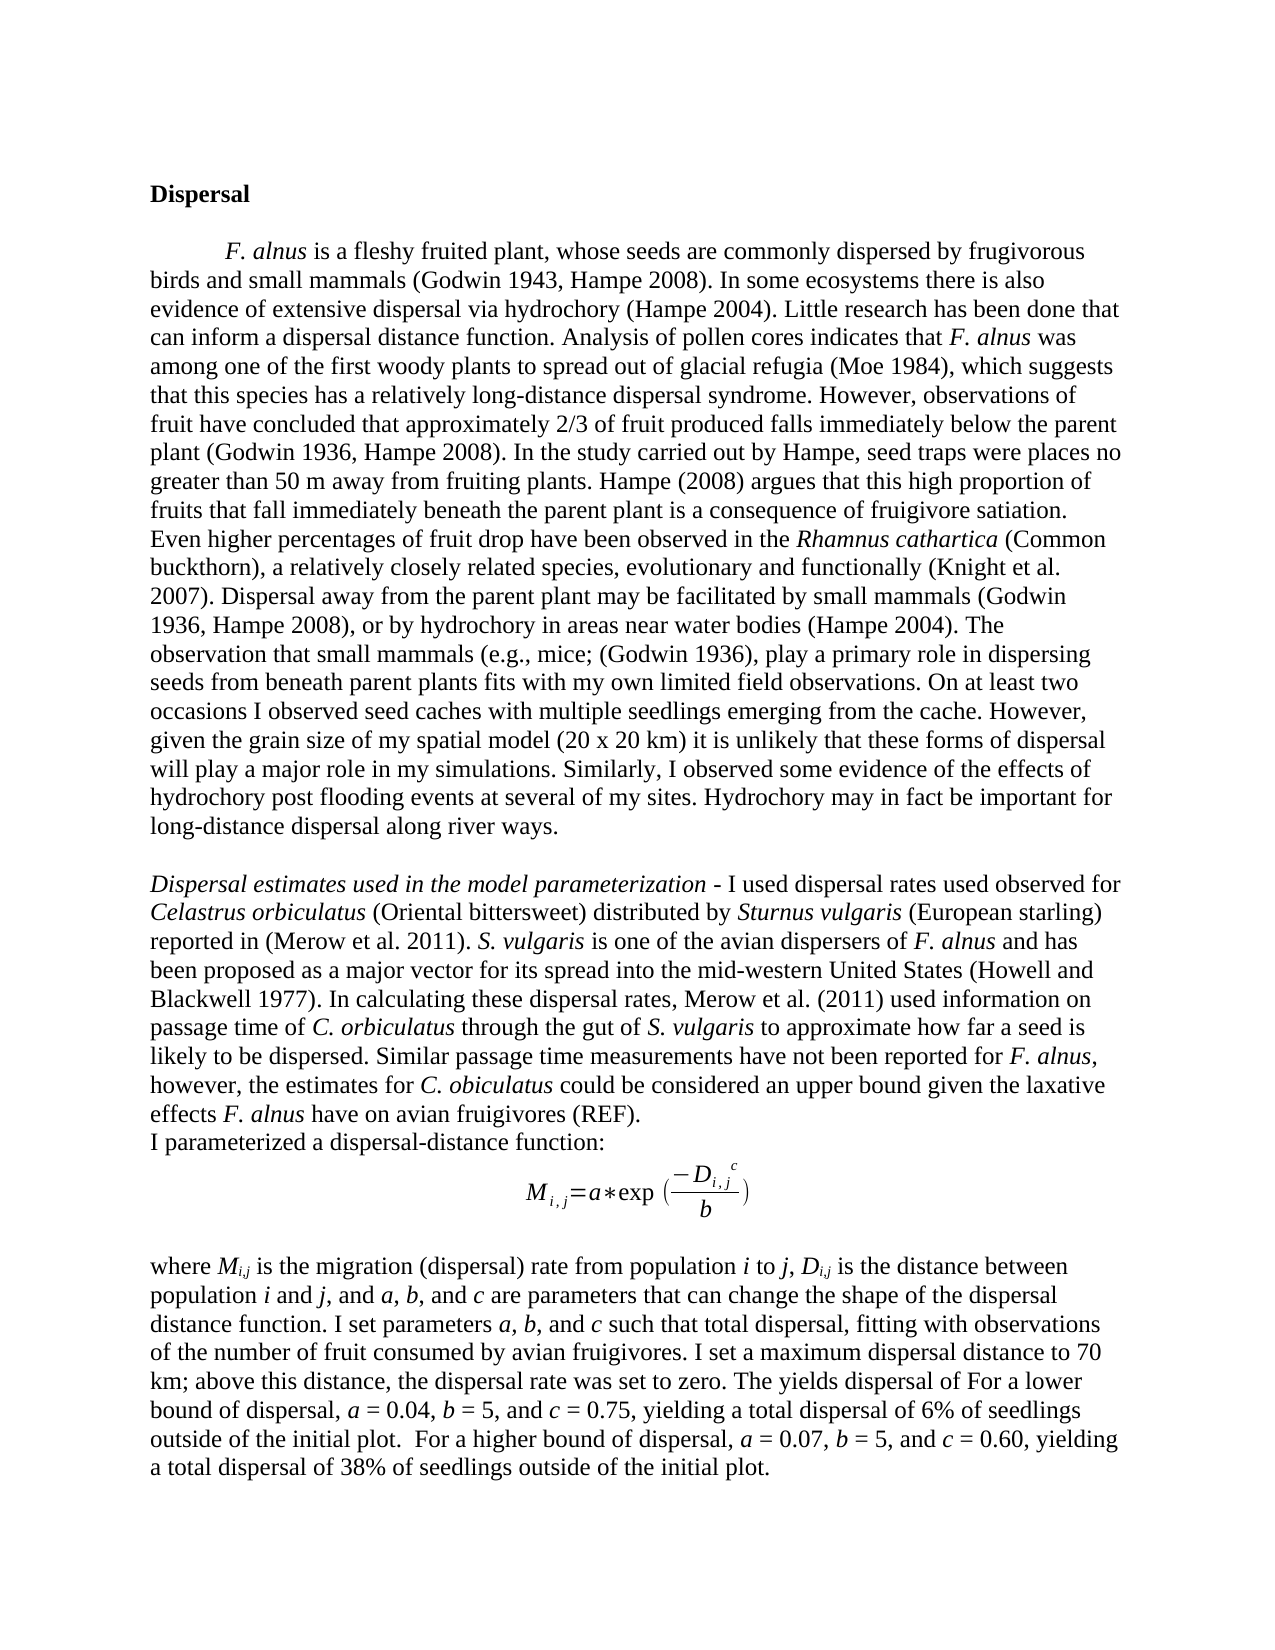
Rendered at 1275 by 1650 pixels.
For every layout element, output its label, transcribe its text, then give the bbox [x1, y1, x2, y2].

text where Mi,j is the migration (dispersal) rate from population i to j, Di,j is the distance between population i and j, and a, b, and c are parameters that can change the shape of the dispersal distance function. I set parameters a, b, and c such that total dispersal, fitting with observations of the number of fruit consumed by avian fruigivores. I set a maximum dispersal distance to 70 km; above this distance, the dispersal rate was set to zero. The yields dispersal of For a lower bound of dispersal, a = 0.04, b = 5, and c = 0.75, yielding a total dispersal of 6% of seedlings outside of the initial plot. For a higher bound of dispersal, a = 0.07, b = 5, and c = 0.60, yielding a total dispersal of 38% of seedlings outside of the initial plot. [150, 1251, 1125, 1481]
text Dispersal [150, 179, 1125, 207]
text Dispersal estimates used in the model parameterization - I used dispersal rates used observed for Celastrus orbiculatus (Oriental bittersweet) distributed by Sturnus vulgaris (European starling) reported in (Merow et al. 2011). S. vulgaris is one of the avian dispersers of F. alnus and has been proposed as a major vector for its spread into the mid-western United States (Howell and Blackwell 1977). In calculating these dispersal rates, Merow et al. (2011) used information on passage time of C. orbiculatus through the gut of S. vulgaris to approximate how far a seed is likely to be dispersed. Similar passage time measurements have not been reported for F. alnus, however, the estimates for C. obiculatus could be considered an upper bound given the laxative effects F. alnus have on avian fruigivores (REF). [150, 869, 1125, 1127]
text F. alnus is a fleshy fruited plant, whose seeds are commonly dispersed by frugivorous birds and small mammals (Godwin 1943, Hampe 2008). In some ecosystems there is also evidence of extensive dispersal via hydrochory (Hampe 2004). Little research has been done that can inform a dispersal distance function. Analysis of pollen cores indicates that F. alnus was among one of the first woody plants to spread out of glacial refugia (Moe 1984), which suggests that this species has a relatively long-distance dispersal syndrome. However, observations of fruit have concluded that approximately 2/3 of fruit produced falls immediately below the parent plant (Godwin 1936, Hampe 2008). In the study carried out by Hampe, seed traps were places no greater than 50 m away from fruiting plants. Hampe (2008) argues that this high proportion of fruits that fall immediately beneath the parent plant is a consequence of fruigivore satiation. Even higher percentages of fruit drop have been observed in the Rhamnus cathartica (Common buckthorn), a relatively closely related species, evolutionary and functionally (Knight et al. 2007). Dispersal away from the parent plant may be facilitated by small mammals (Godwin 1936, Hampe 2008), or by hydrochory in areas near water bodies (Hampe 2004). The observation that small mammals (e.g., mice; (Godwin 1936), play a primary role in dispersing seeds from beneath parent plants fits with my own limited field observations. On at least two occasions I observed seed caches with multiple seedlings emerging from the cache. However, given the grain size of my spatial model (20 x 20 km) it is unlikely that these forms of dispersal will play a major role in my simulations. Similarly, I observed some evidence of the effects of hydrochory post flooding events at several of my sites. Hydrochory may in fact be important for long-distance dispersal along river ways. [150, 236, 1125, 840]
text I parameterized a dispersal-distance function: [150, 1127, 1125, 1156]
